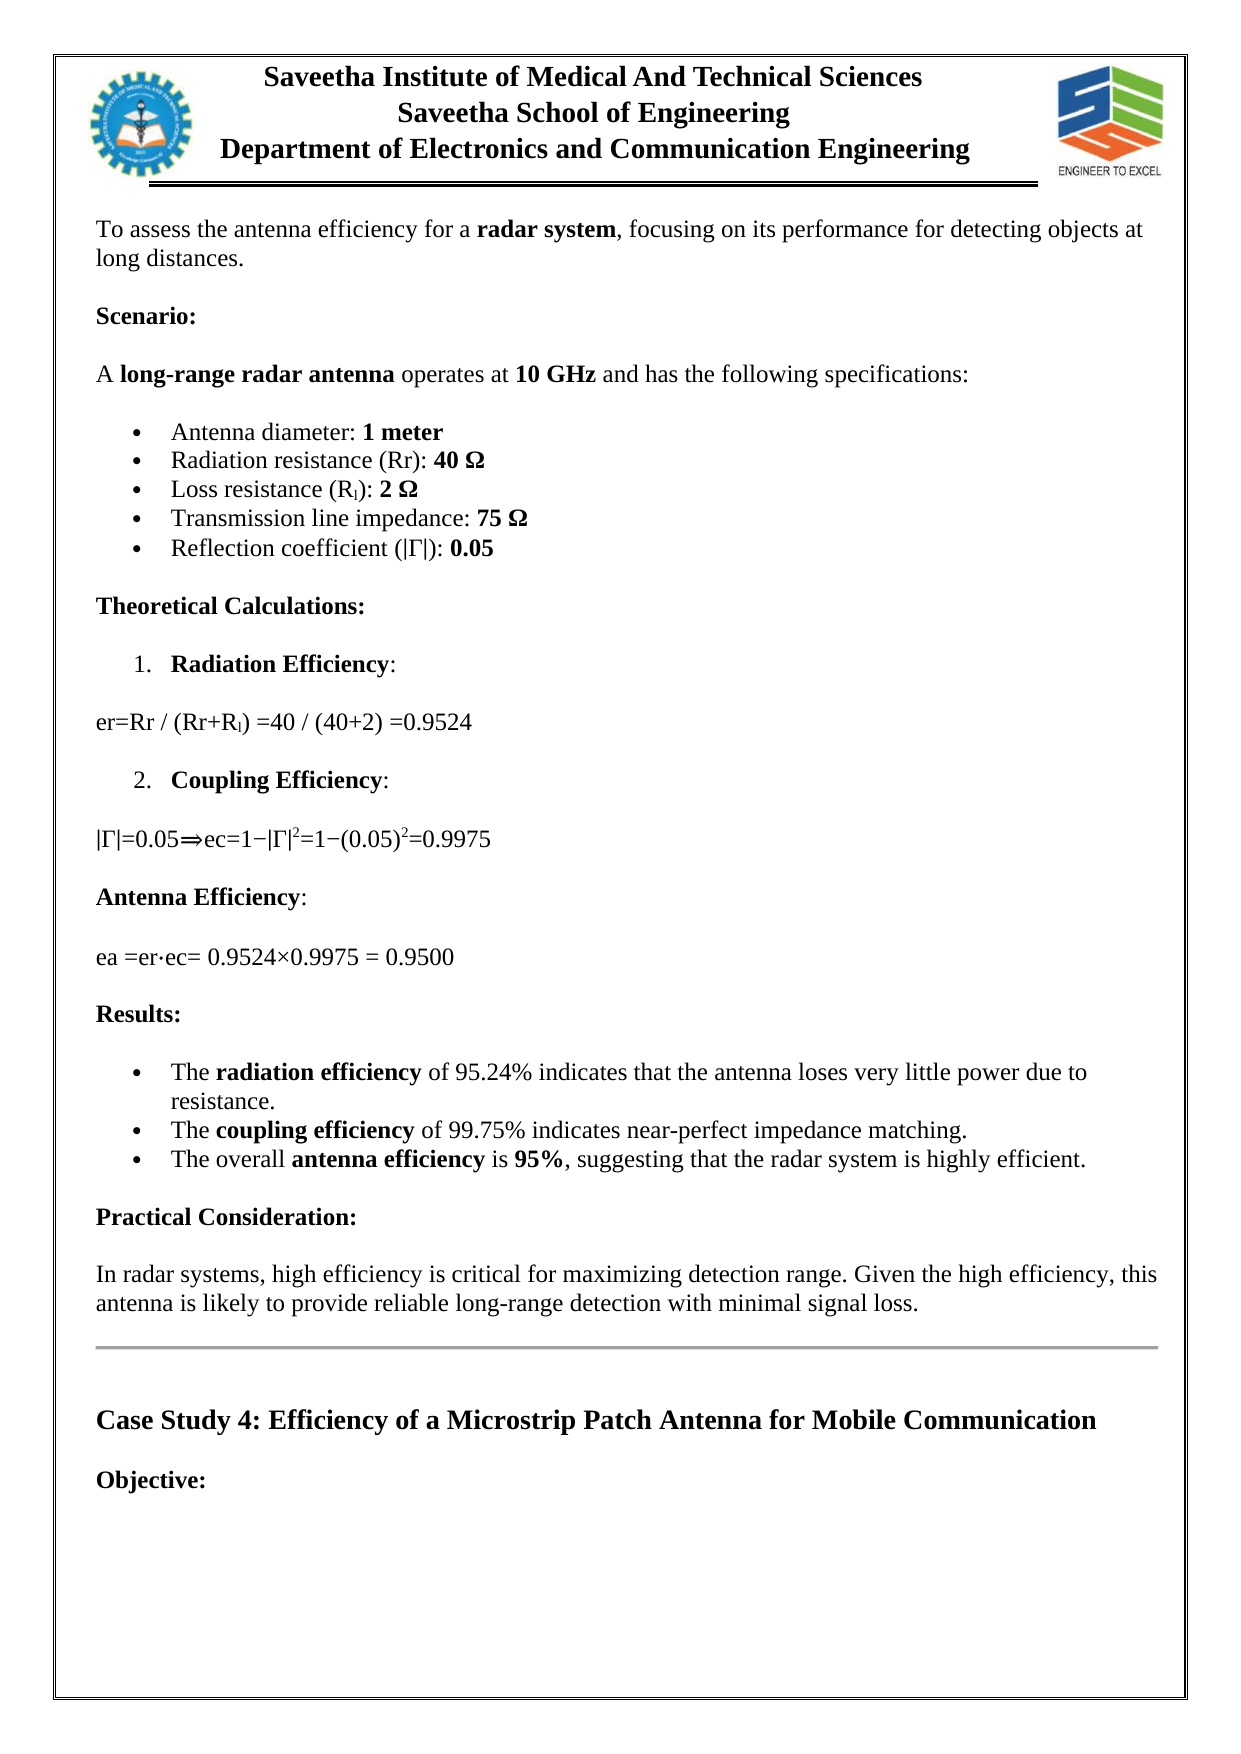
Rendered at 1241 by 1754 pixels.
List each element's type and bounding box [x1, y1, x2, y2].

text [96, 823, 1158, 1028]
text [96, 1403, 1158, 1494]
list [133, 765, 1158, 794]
picture [1056, 64, 1164, 179]
picture [88, 70, 197, 179]
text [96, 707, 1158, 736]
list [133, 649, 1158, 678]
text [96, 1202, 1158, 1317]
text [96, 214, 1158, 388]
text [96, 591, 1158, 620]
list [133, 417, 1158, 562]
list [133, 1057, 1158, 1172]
